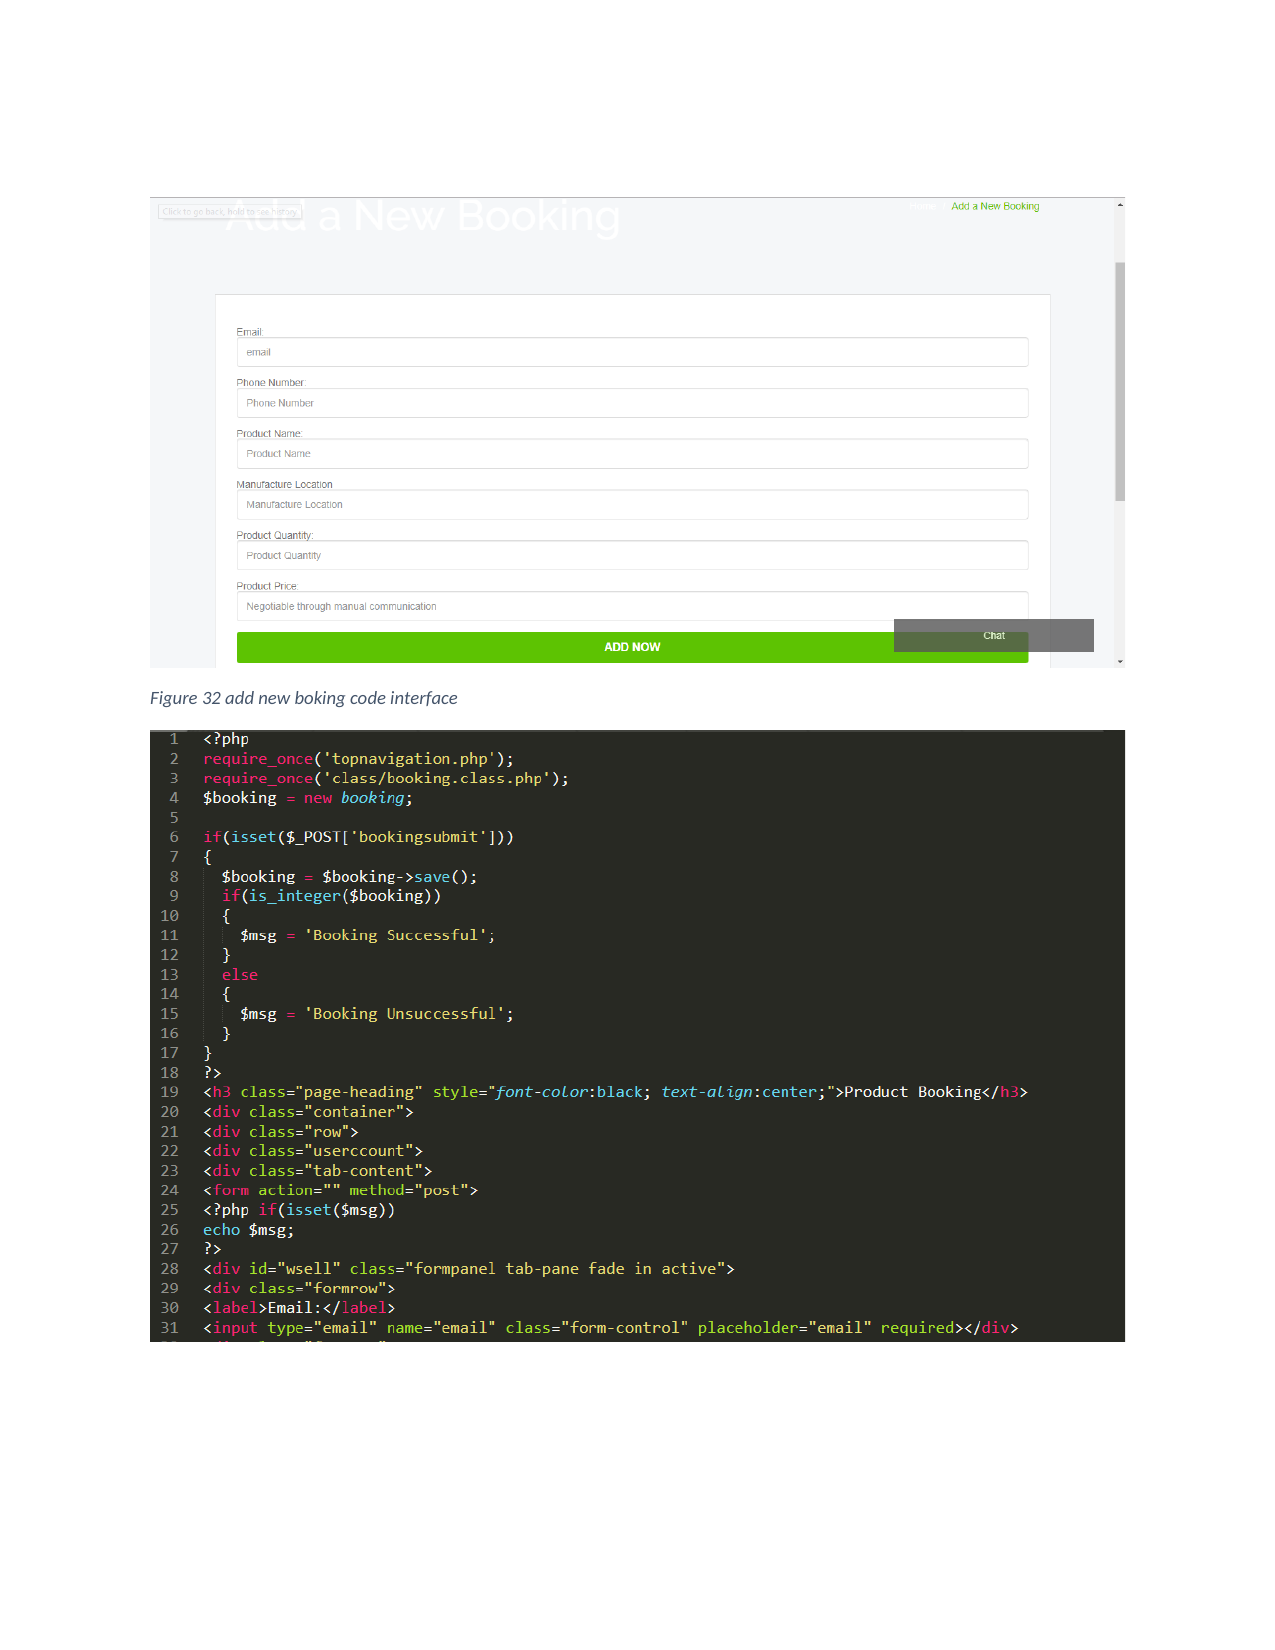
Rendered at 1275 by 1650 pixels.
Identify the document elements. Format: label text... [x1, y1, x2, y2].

text Figure 32 add new boking code interface [150, 686, 1125, 709]
picture [150, 197, 1125, 668]
picture [150, 730, 1125, 1342]
